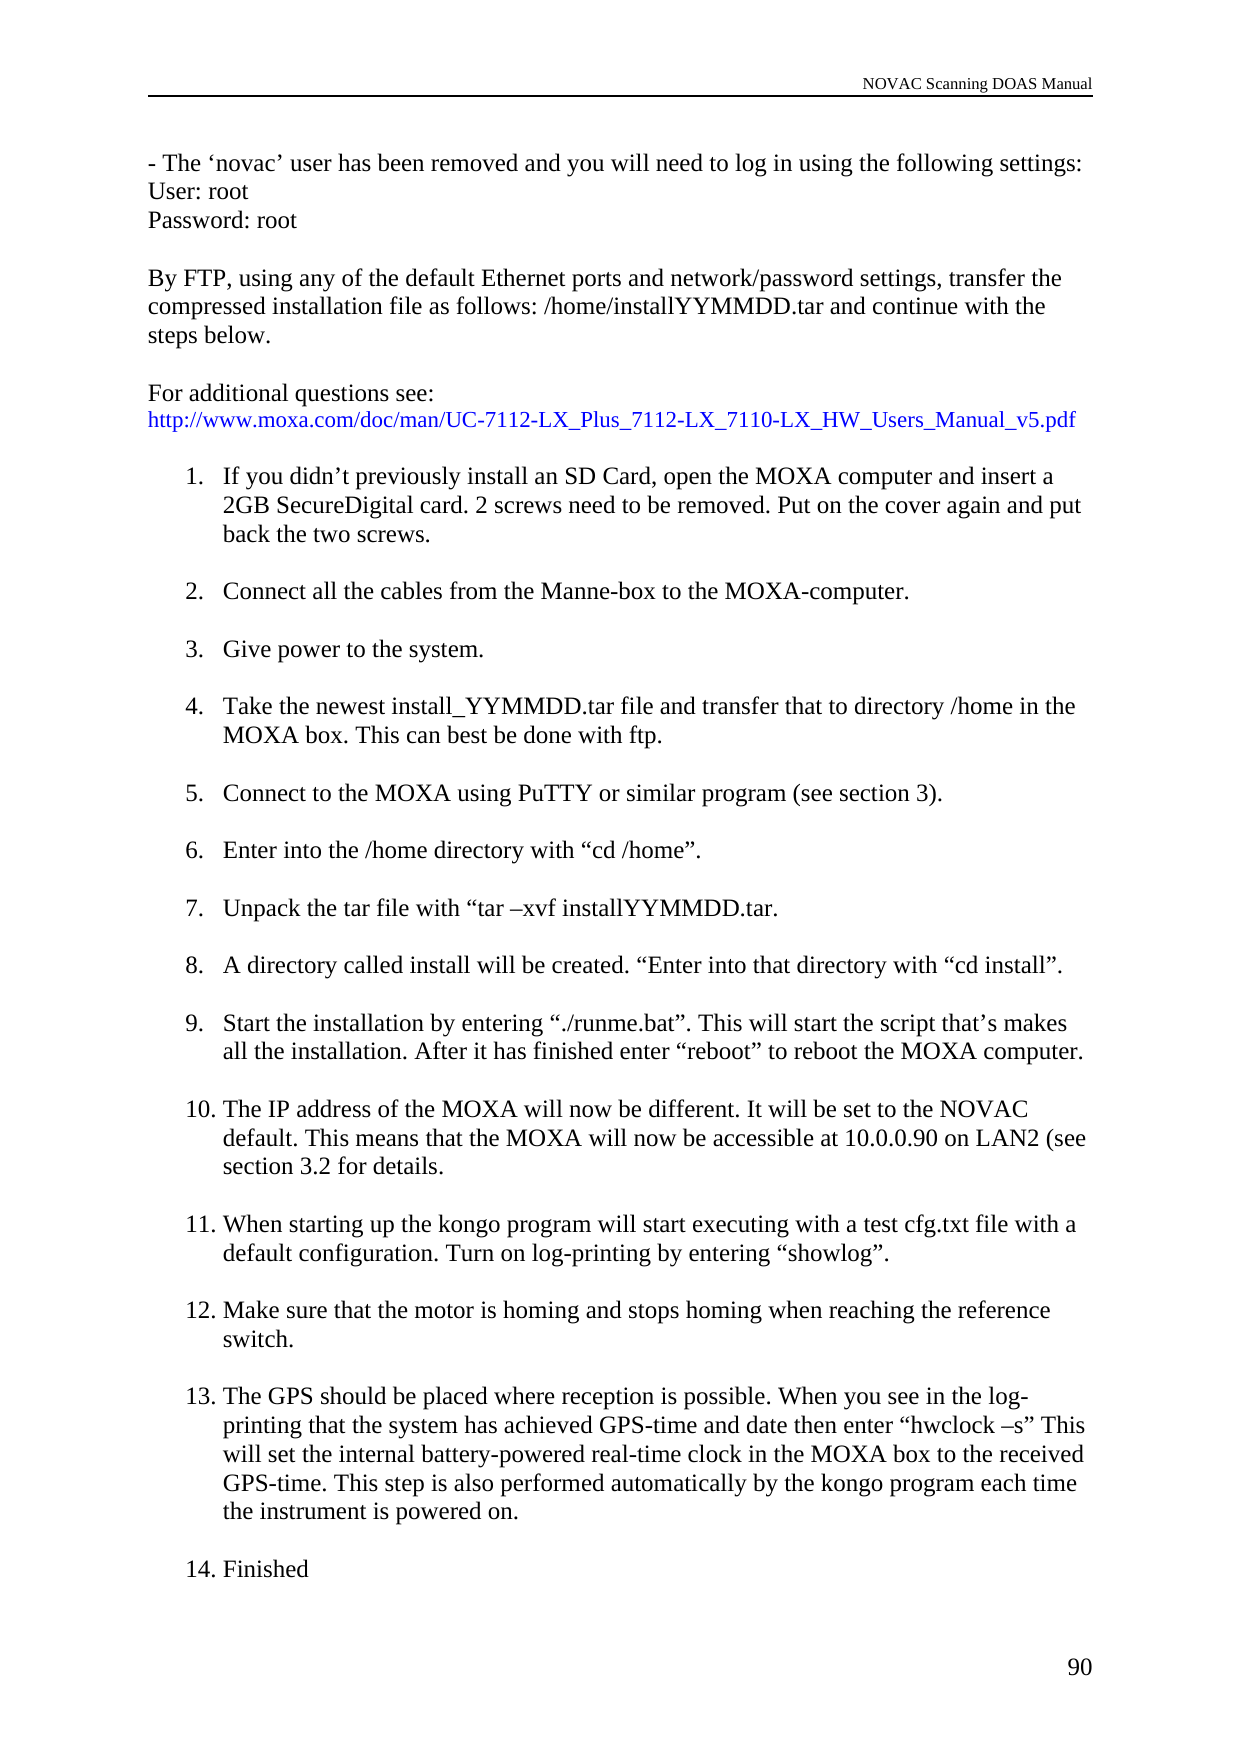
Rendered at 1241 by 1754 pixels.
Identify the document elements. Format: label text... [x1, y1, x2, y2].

text - The ‘novac’ user has been removed and you will need to log in using the following settings: [148, 148, 1093, 176]
text For additional questions see: [148, 378, 1093, 406]
list Finished [185, 1554, 1093, 1583]
text By FTP, using any of the default Ethernet ports and network/password settings, transfer the [148, 263, 1093, 291]
list Connect all the cables from the Manne-box to the MOXA-computer. [185, 576, 1093, 605]
list Connect to the MOXA using PuTTY or similar program (see section 3). [185, 778, 1093, 806]
list Start the installation by entering “./runme.bat”. This will start the script that’s makes all the installation. After it has finished enter “reboot” to reboot the MOXA computer. [185, 1008, 1093, 1065]
list Take the newest install_YYMMDD.tar file and transfer that to directory /home in the MOXA box. This can best be done with ftp. [185, 691, 1093, 749]
text User: root [148, 176, 1093, 205]
list Make sure that the motor is homing and stops homing when reaching the reference switch. [185, 1295, 1093, 1353]
list The GPS should be placed where reception is possible. When you see in the log-printing that the system has achieved GPS-time and date then enter “hwclock –s” This will set the internal battery-powered real-time clock in the MOXA box to the received GPS-time. This step is also performed automatically by the kongo program each time the instrument is powered on. [185, 1381, 1093, 1525]
text Password: root [148, 205, 1093, 234]
list Enter into the /home directory with “cd /home”. [185, 835, 1093, 864]
list Unpack the tar file with “tar –xvf installYYMMDD.tar. [185, 893, 1093, 921]
text compressed installation file as follows: /home/installYYMMDD.tar and continue with the steps below. [148, 291, 1093, 349]
text http://www.moxa.com/doc/man/UC-7112-LX_Plus_7112-LX_7110-LX_HW_Users_Manual_v5.pdf [148, 406, 1093, 433]
list If you didn’t previously install an SD Card, open the MOXA computer and insert a 2GB SecureDigital card. 2 screws need to be removed. Put on the cover again and put back the two screws. [185, 461, 1093, 548]
list When starting up the kongo program will start executing with a test cfg.txt file with a default configuration. Turn on log-printing by entering “showlog”. [185, 1209, 1093, 1266]
list A directory called install will be created. “Enter into that directory with “cd install”. [185, 950, 1093, 979]
list The IP address of the MOXA will now be different. It will be set to the NOVAC default. This means that the MOXA will now be accessible at 10.0.0.90 on LAN2 (see section 3.2 for details. [185, 1094, 1093, 1180]
list Give power to the system. [185, 634, 1093, 663]
